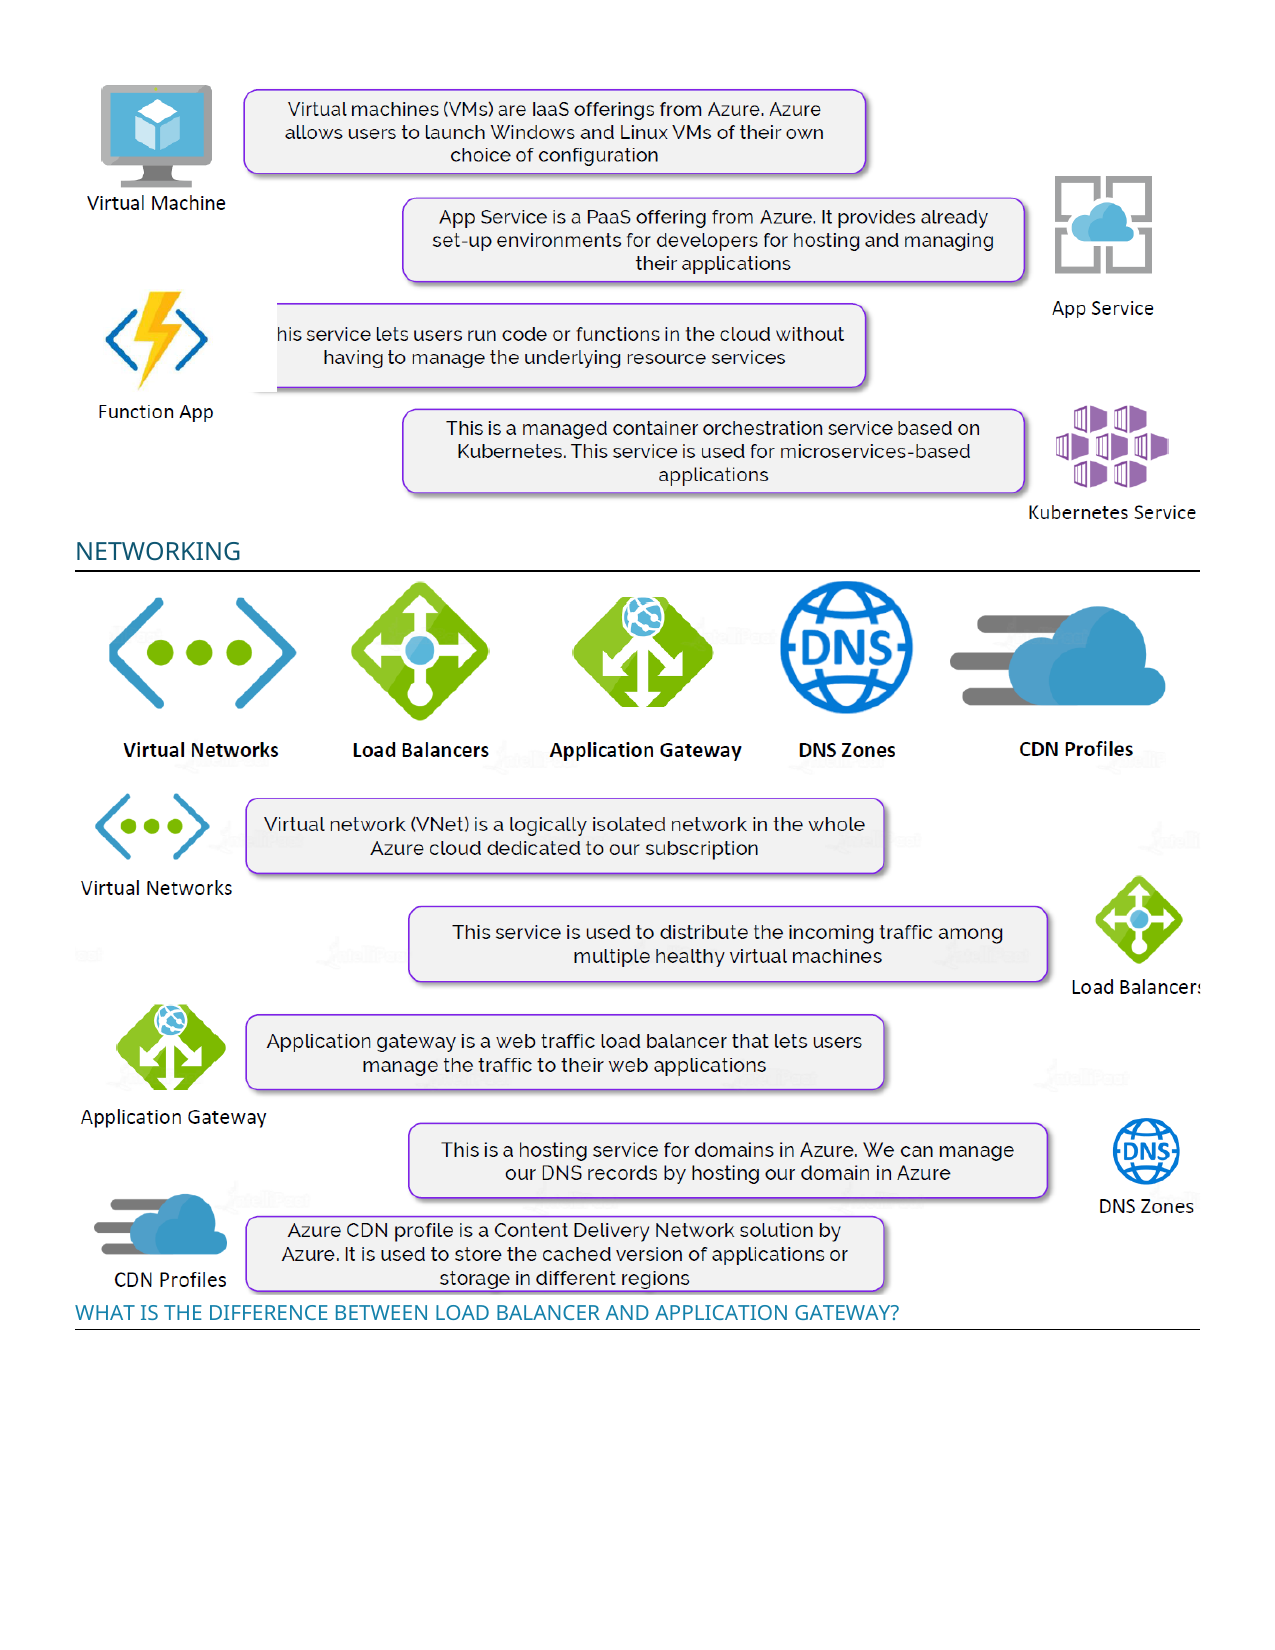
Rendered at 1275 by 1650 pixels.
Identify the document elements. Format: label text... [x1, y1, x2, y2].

picture [75, 574, 1200, 1295]
subtitle WHAT IS THE DIFFERENCE BETWEEN LOAD BALANCER AND APPLICATION GATEWAY? [75, 1298, 1200, 1329]
subtitle NETWORKING [75, 534, 1200, 570]
picture [75, 75, 1200, 530]
